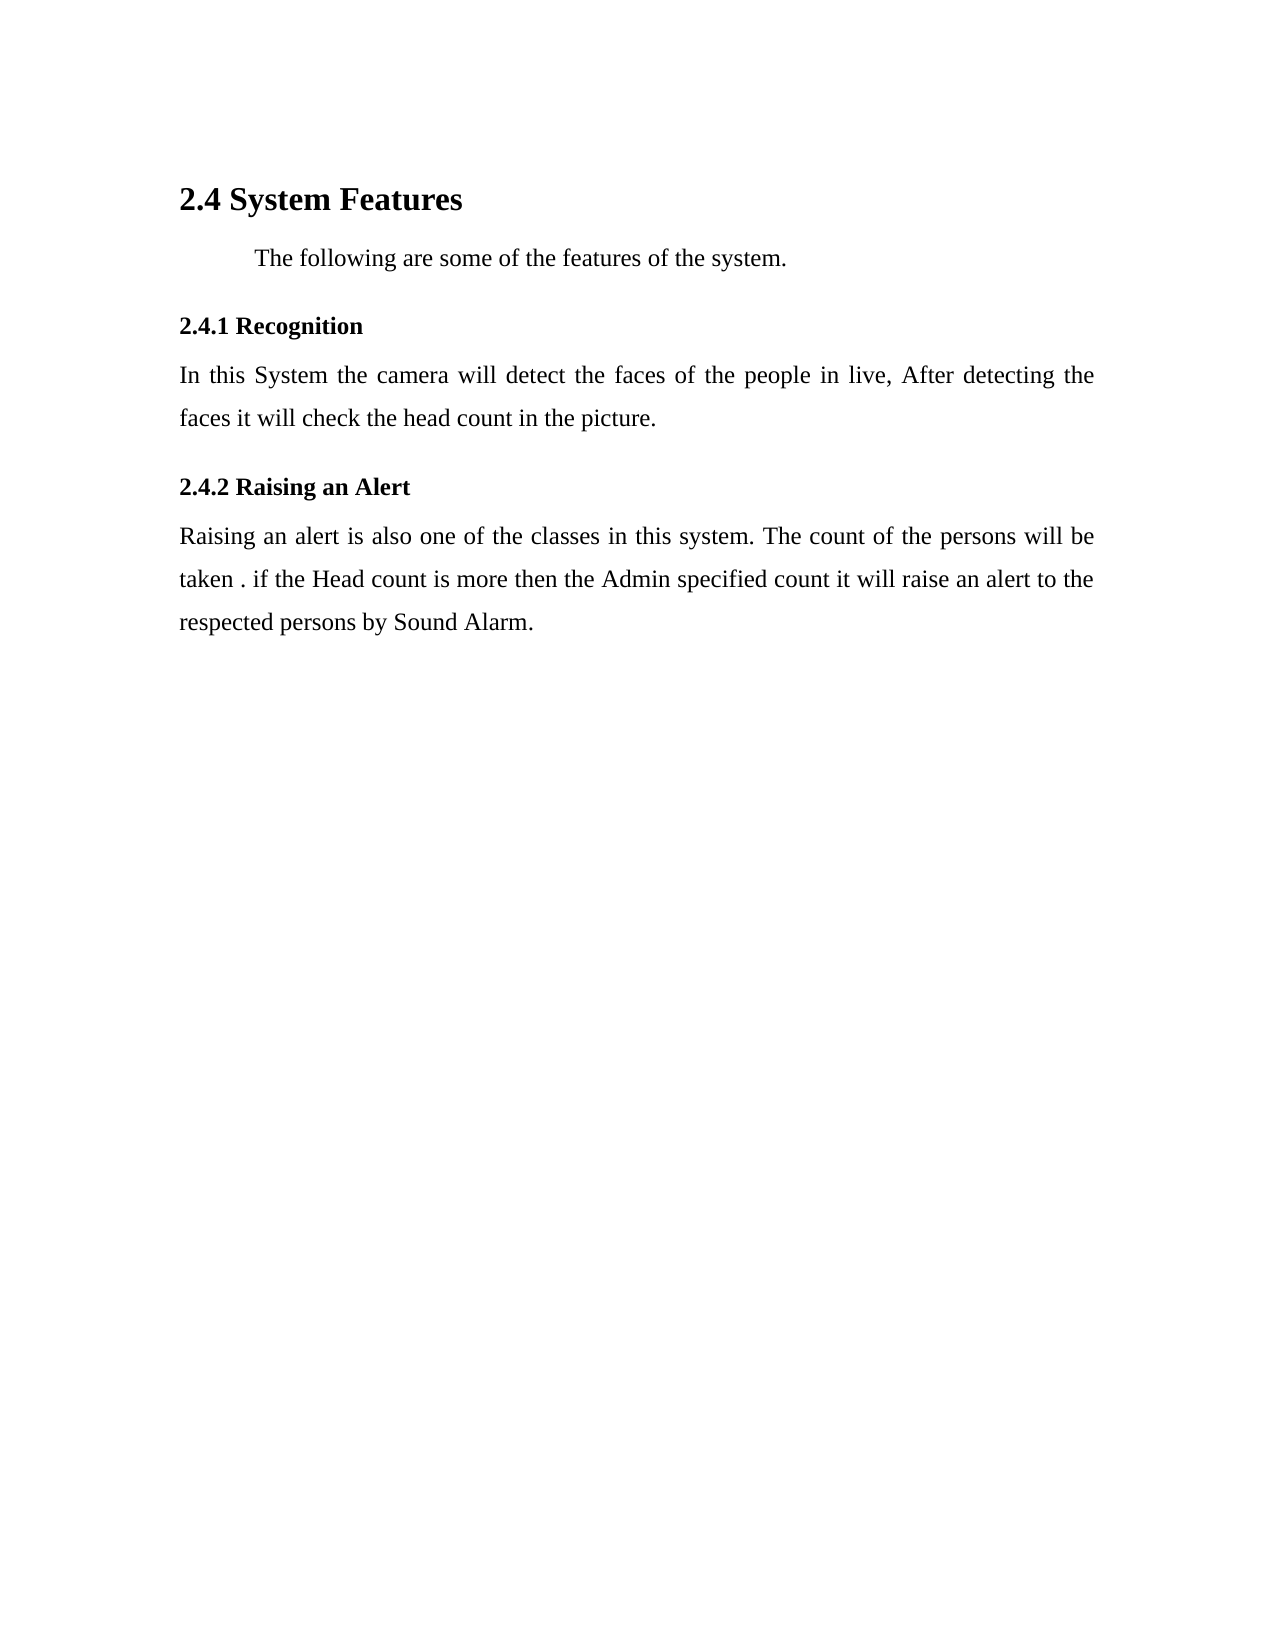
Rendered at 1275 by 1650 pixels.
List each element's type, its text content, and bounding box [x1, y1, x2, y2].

text Raising an alert is also one of the classes in this system. The count of the persons will be taken . if the Head count is more then the Admin specified count it will raise an alert to the respected persons by Sound Alarm. [179, 521, 1096, 636]
subtitle 2.4 System Features [179, 179, 1096, 217]
text The following are some of the features of the system. [179, 243, 1096, 272]
subtitle 2.4.1 Recognition [179, 311, 1096, 340]
text In this System the camera will detect the faces of the people in live, After detecting the faces it will check the head count in the picture. [179, 360, 1096, 432]
subtitle 2.4.2 Raising an Alert [179, 472, 1096, 500]
